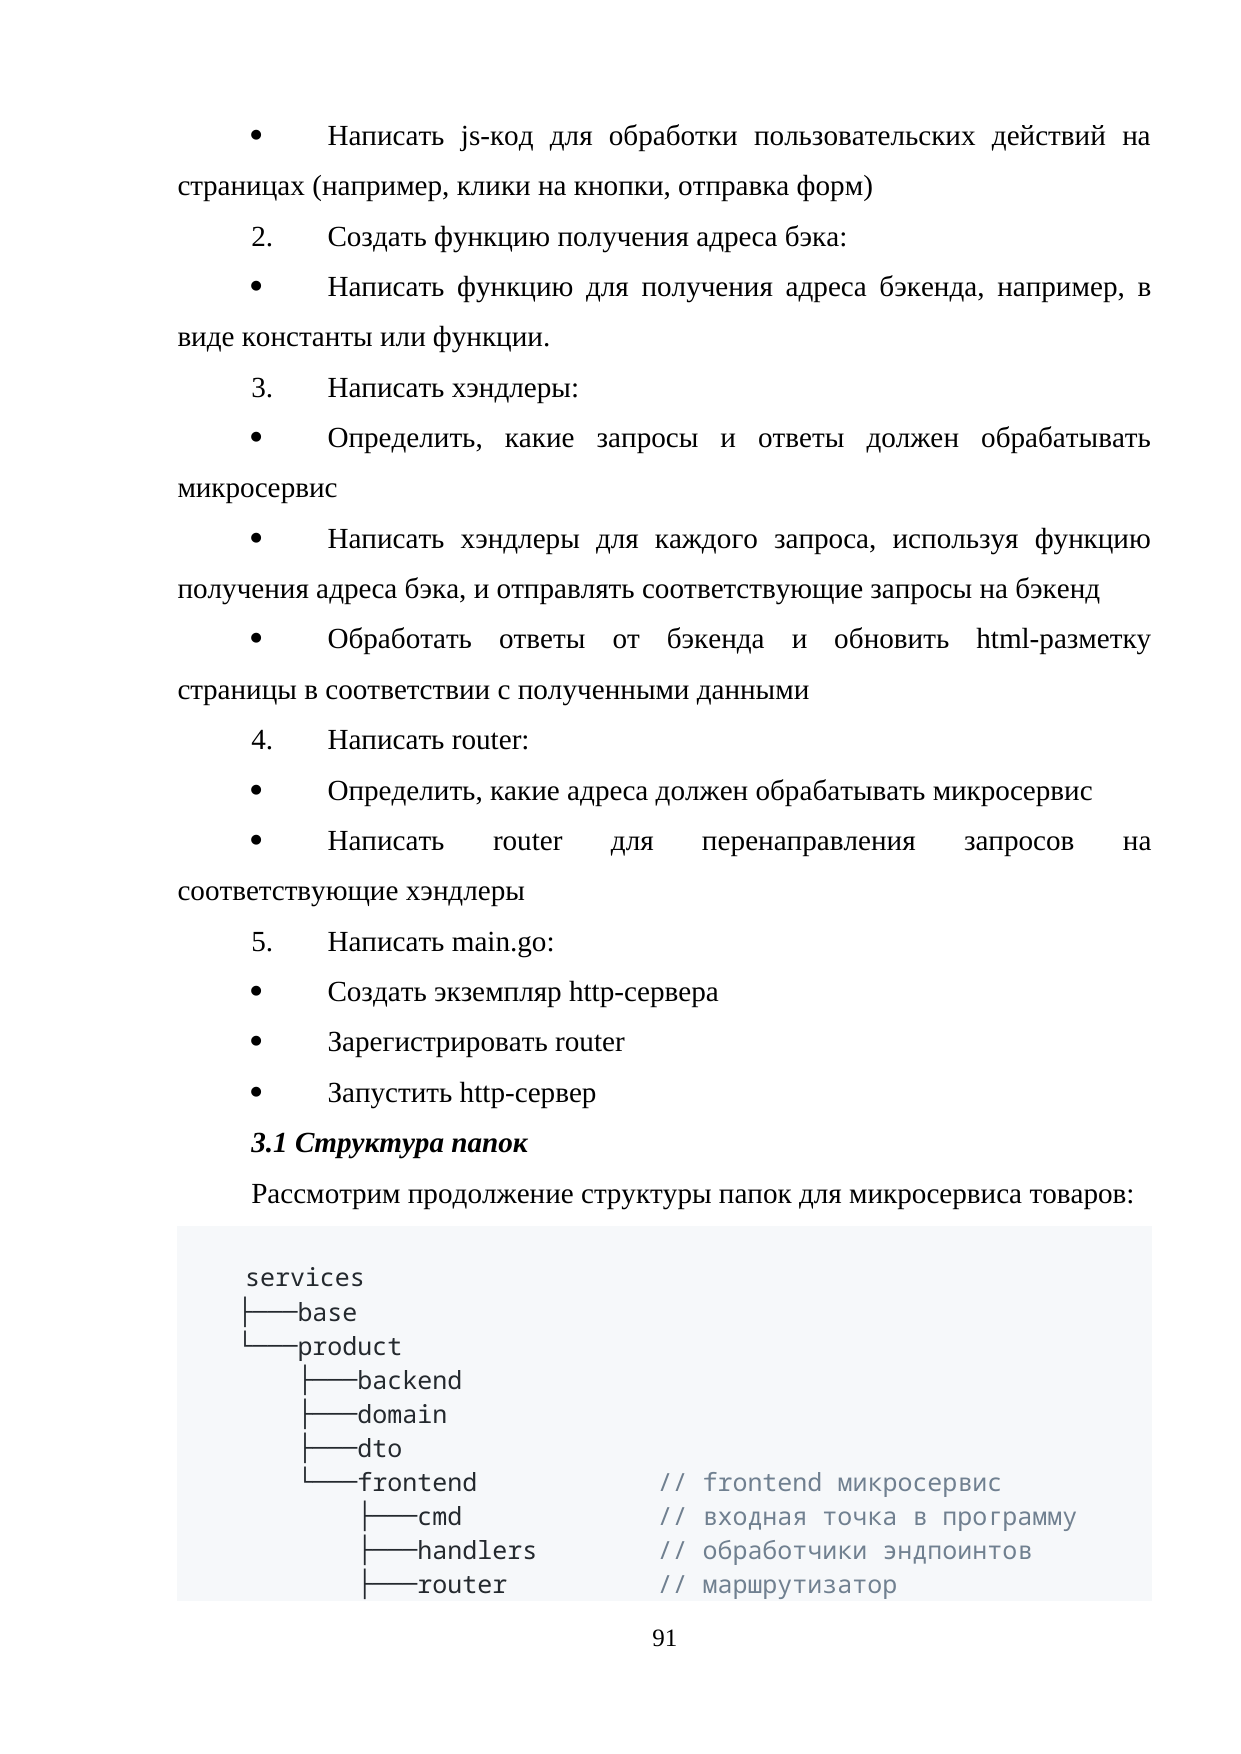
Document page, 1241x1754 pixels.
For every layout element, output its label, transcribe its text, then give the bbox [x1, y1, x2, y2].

text Рассмотрим продолжение структуры папок для микросервиса товаров: [251, 1176, 1152, 1209]
list Написать js-код для обработки пользовательских действий на страницах (например, клики на кнопки, отправка форм) [177, 118, 1152, 202]
list Определить, какие адреса должен обрабатывать микросервис [177, 773, 1152, 806]
text ├───dto [177, 1430, 1152, 1464]
list Написать router: [177, 722, 1152, 756]
list Определить, какие запросы и ответы должен обрабатывать микросервис [177, 420, 1152, 504]
list Обработать ответы от бэкенда и обновить html-разметку страницы в соответствии с полученными данными [177, 622, 1152, 706]
text └───frontend // frontend микросервис [177, 1464, 1152, 1498]
subtitle Структура папок [251, 1125, 1152, 1159]
list Написать main.go: [177, 924, 1152, 957]
text ├───handlers // обработчики эндпоинтов [177, 1533, 1152, 1567]
list Написать хэндлеры: [177, 370, 1152, 403]
text ├───cmd // входная точка в программу [177, 1498, 1152, 1533]
text ├───backend [177, 1362, 1152, 1396]
list Создать экземпляр http-сервера [177, 974, 1152, 1008]
list Написать router для перенаправления запросов на соответствующие хэндлеры [177, 823, 1152, 907]
text ├───domain [177, 1396, 1152, 1430]
text ├───router // маршрутизатор [177, 1567, 1152, 1601]
list Запустить http-сервер [177, 1075, 1152, 1109]
list Зарегистрировать router [177, 1024, 1152, 1058]
list Создать функцию получения адреса бэка: [177, 219, 1152, 252]
list Написать хэндлеры для каждого запроса, используя функцию получения адреса бэка, и отправлять соответствующие запросы на бэкенд [177, 521, 1152, 605]
list Написать функцию для получения адреса бэкенда, например, в виде константы или функции. [177, 269, 1152, 353]
text ├───base [177, 1294, 1152, 1328]
text └───product [177, 1328, 1152, 1362]
text services [177, 1260, 1152, 1294]
